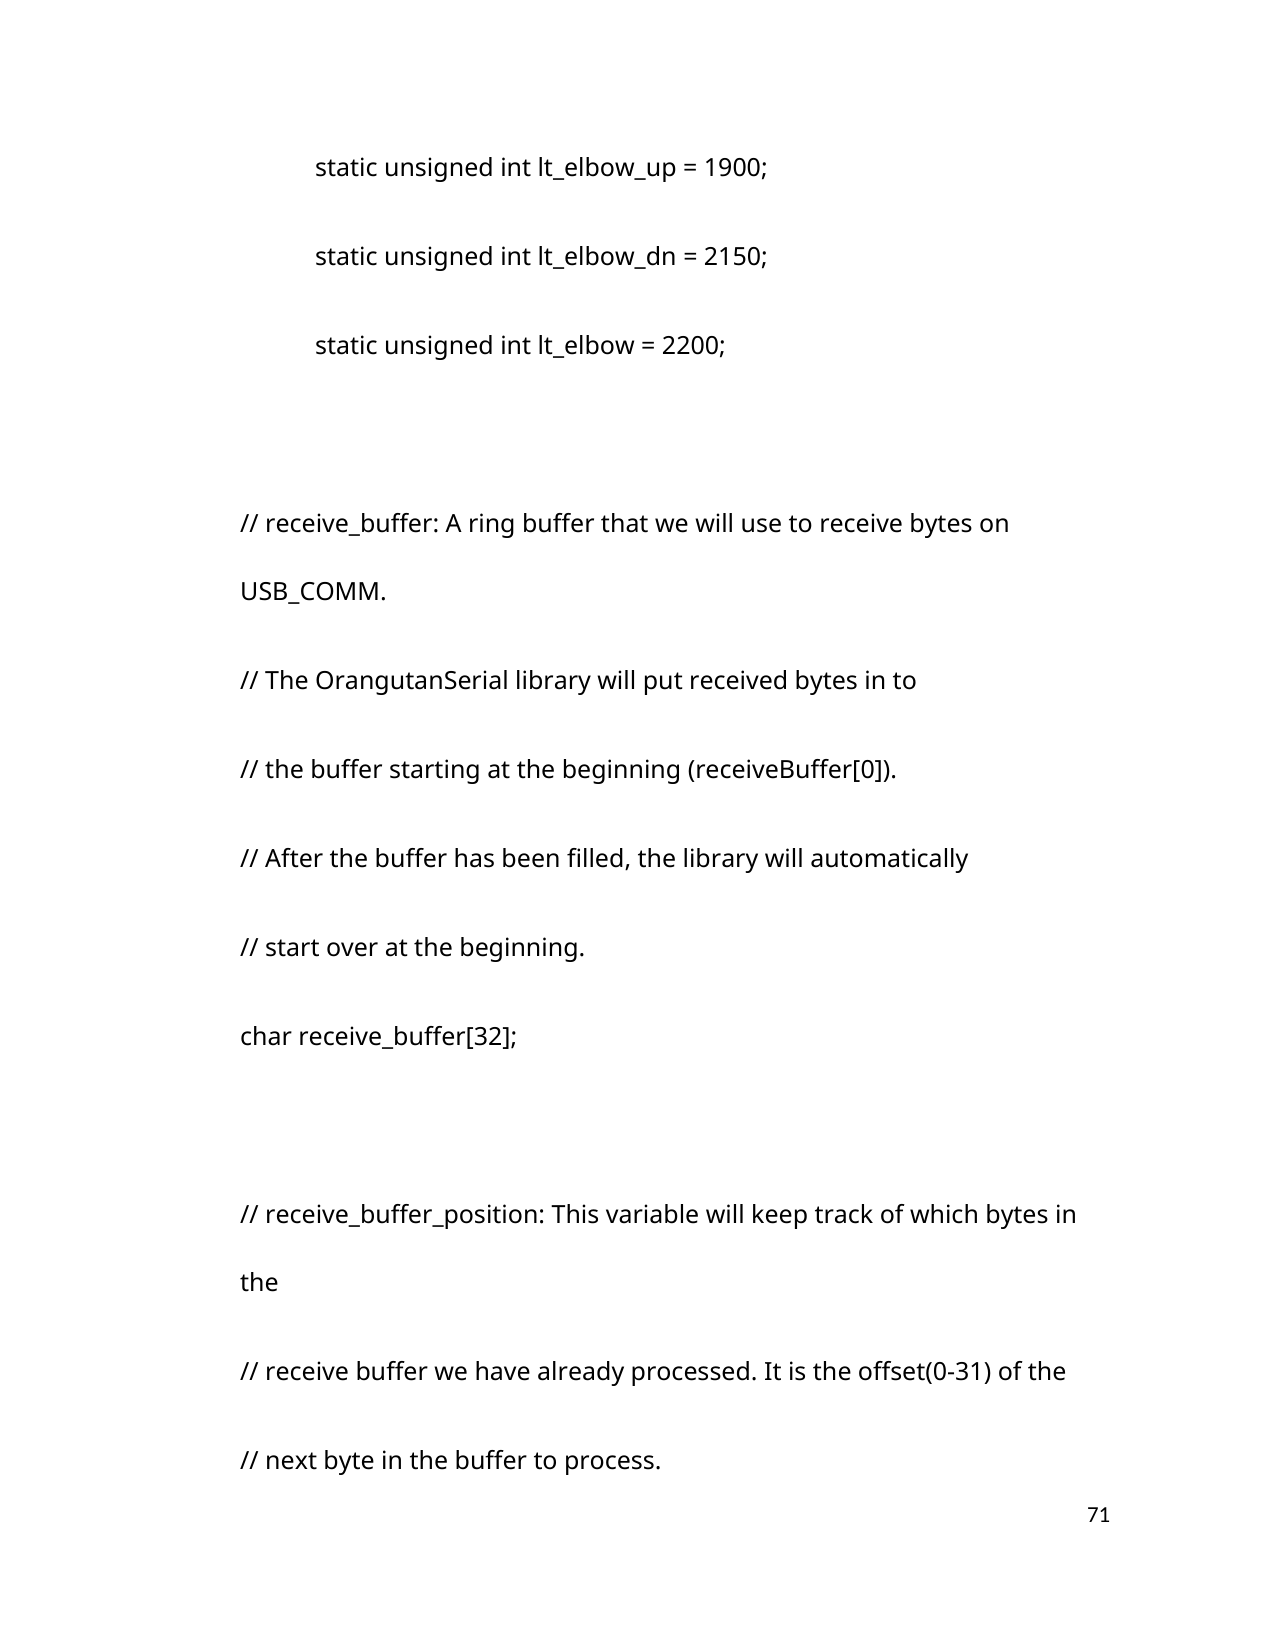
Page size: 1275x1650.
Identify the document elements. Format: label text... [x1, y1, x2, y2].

text // start over at the beginning. [240, 930, 1110, 964]
text char receive_buffer[32]; [240, 1019, 1110, 1053]
text // receive_buffer: A ring buffer that we will use to receive bytes on USB_COMM. [240, 506, 1110, 608]
text // receive_buffer_position: This variable will keep track of which bytes in the [240, 1197, 1110, 1299]
text static unsigned int lt_elbow = 2200; [240, 328, 1110, 362]
text static unsigned int lt_elbow_dn = 2150; [240, 239, 1110, 273]
text // next byte in the buffer to process. [240, 1443, 1110, 1477]
text // receive buffer we have already processed. It is the offset(0-31) of the [240, 1354, 1110, 1388]
text // After the buffer has been filled, the library will automatically [240, 841, 1110, 875]
text // The OrangutanSerial library will put received bytes in to [240, 663, 1110, 697]
text static unsigned int lt_elbow_up = 1900; [240, 150, 1110, 184]
text // the buffer starting at the beginning (receiveBuffer[0]). [240, 752, 1110, 786]
